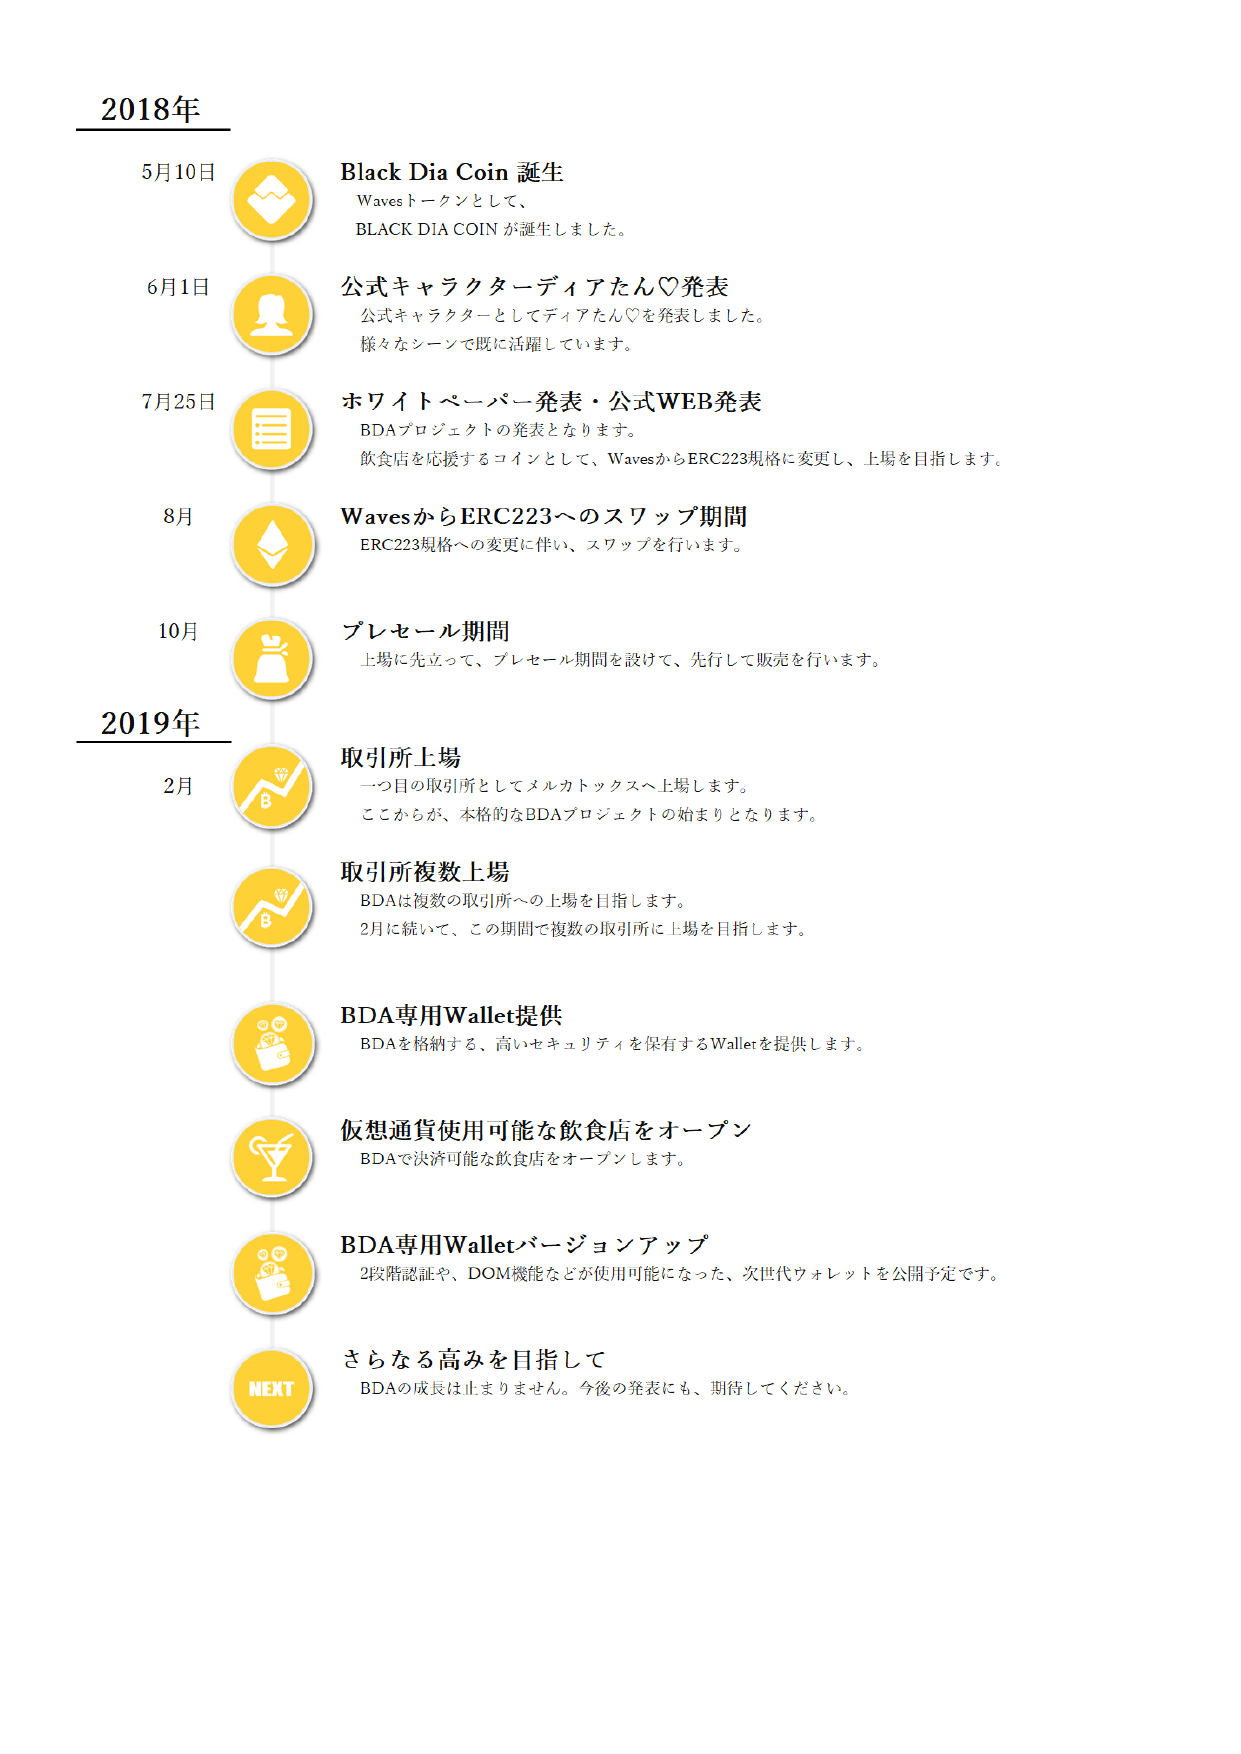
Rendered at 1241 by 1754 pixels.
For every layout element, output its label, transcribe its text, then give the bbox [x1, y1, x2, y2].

picture [75, 89, 1000, 1461]
